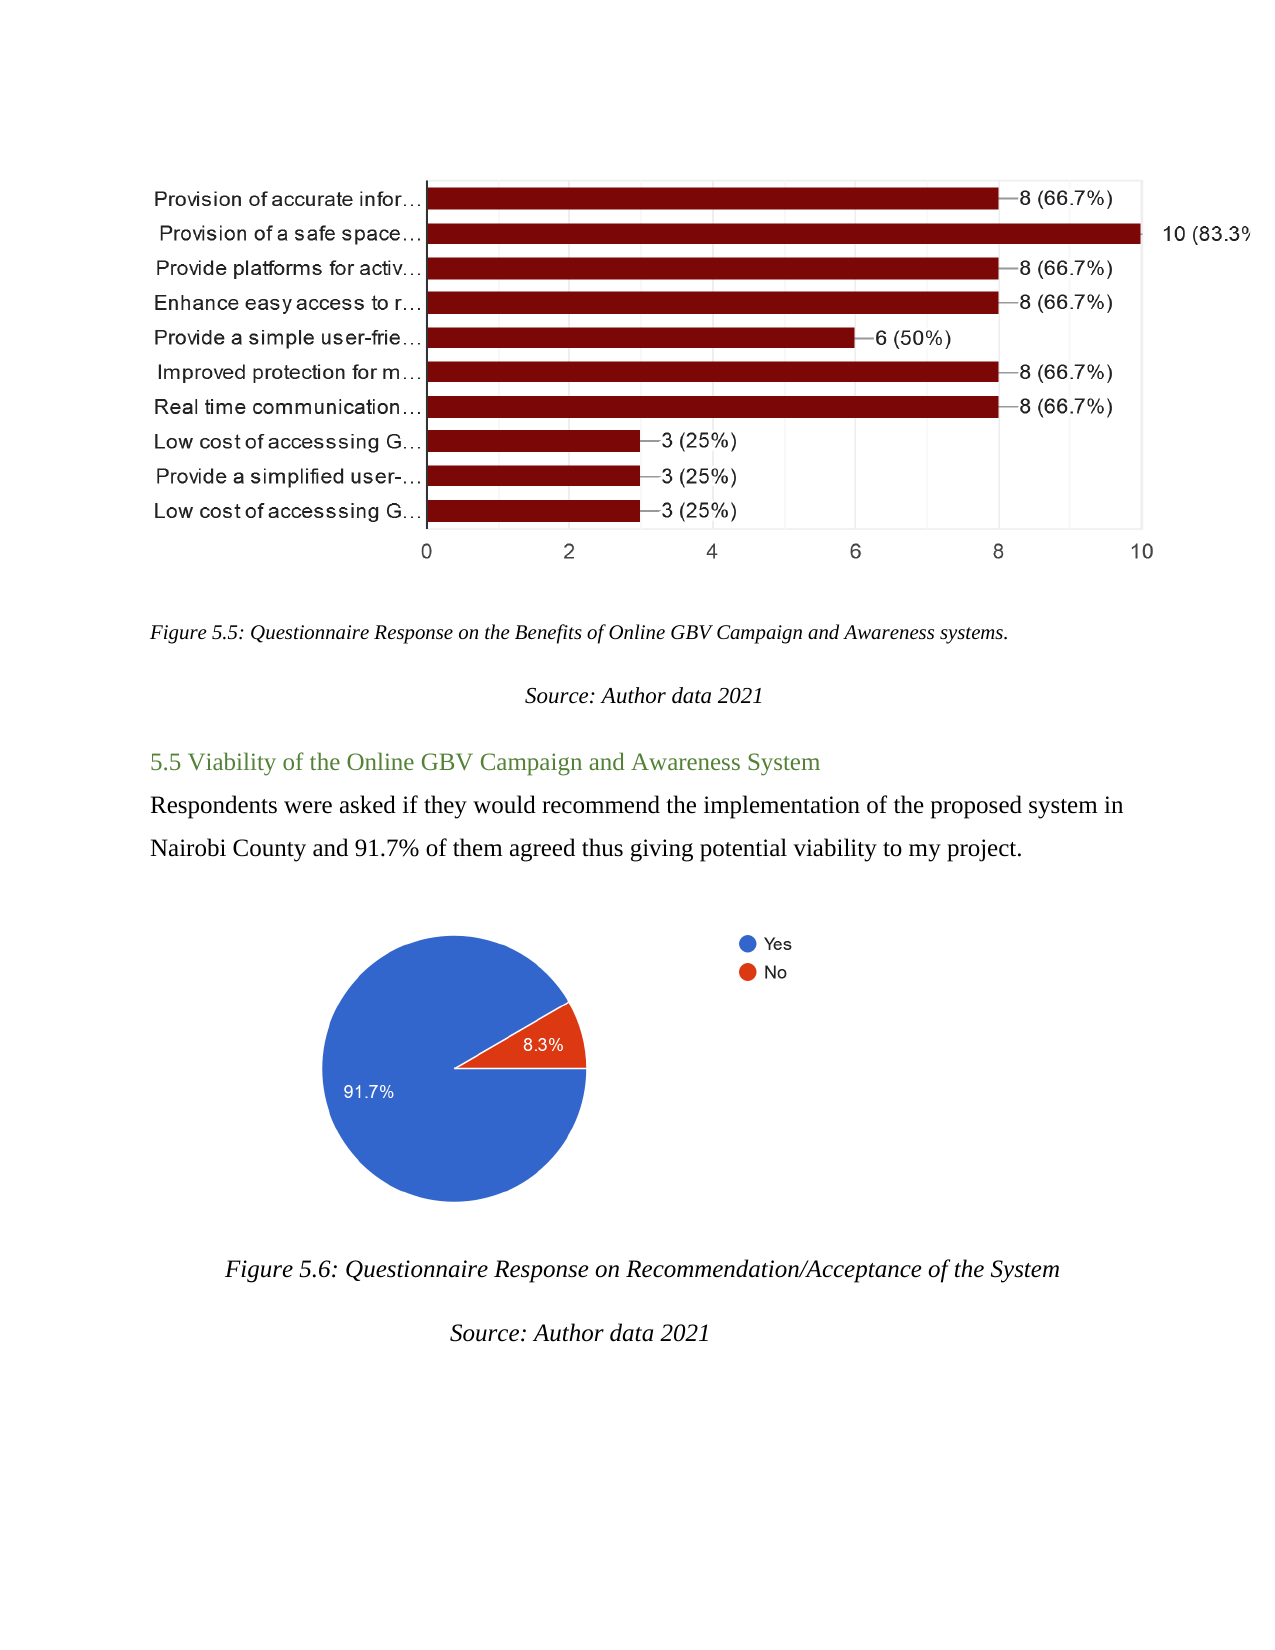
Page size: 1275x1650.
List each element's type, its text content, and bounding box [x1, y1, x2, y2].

subtitle 5.5 Viability of the Online GBV Campaign and Awareness System [150, 747, 1125, 775]
picture [150, 150, 1250, 586]
text Source: Author data 2021 [449, 682, 1061, 708]
picture [150, 896, 946, 1221]
text Respondents were asked if they would recommend the implementation of the proposed system in Nairobi County and 91.7% of them agreed thus giving potential viability to my project. [150, 790, 1125, 862]
text Source: Author data 2021 [375, 1318, 1125, 1347]
text Figure 5.6: Questionnaire Response on Recommendation/Acceptance of the System [150, 1254, 1125, 1283]
text Figure 5.5: Questionnaire Response on the Benefits of Online GBV Campaign and Awareness systems. [149, 620, 1061, 644]
